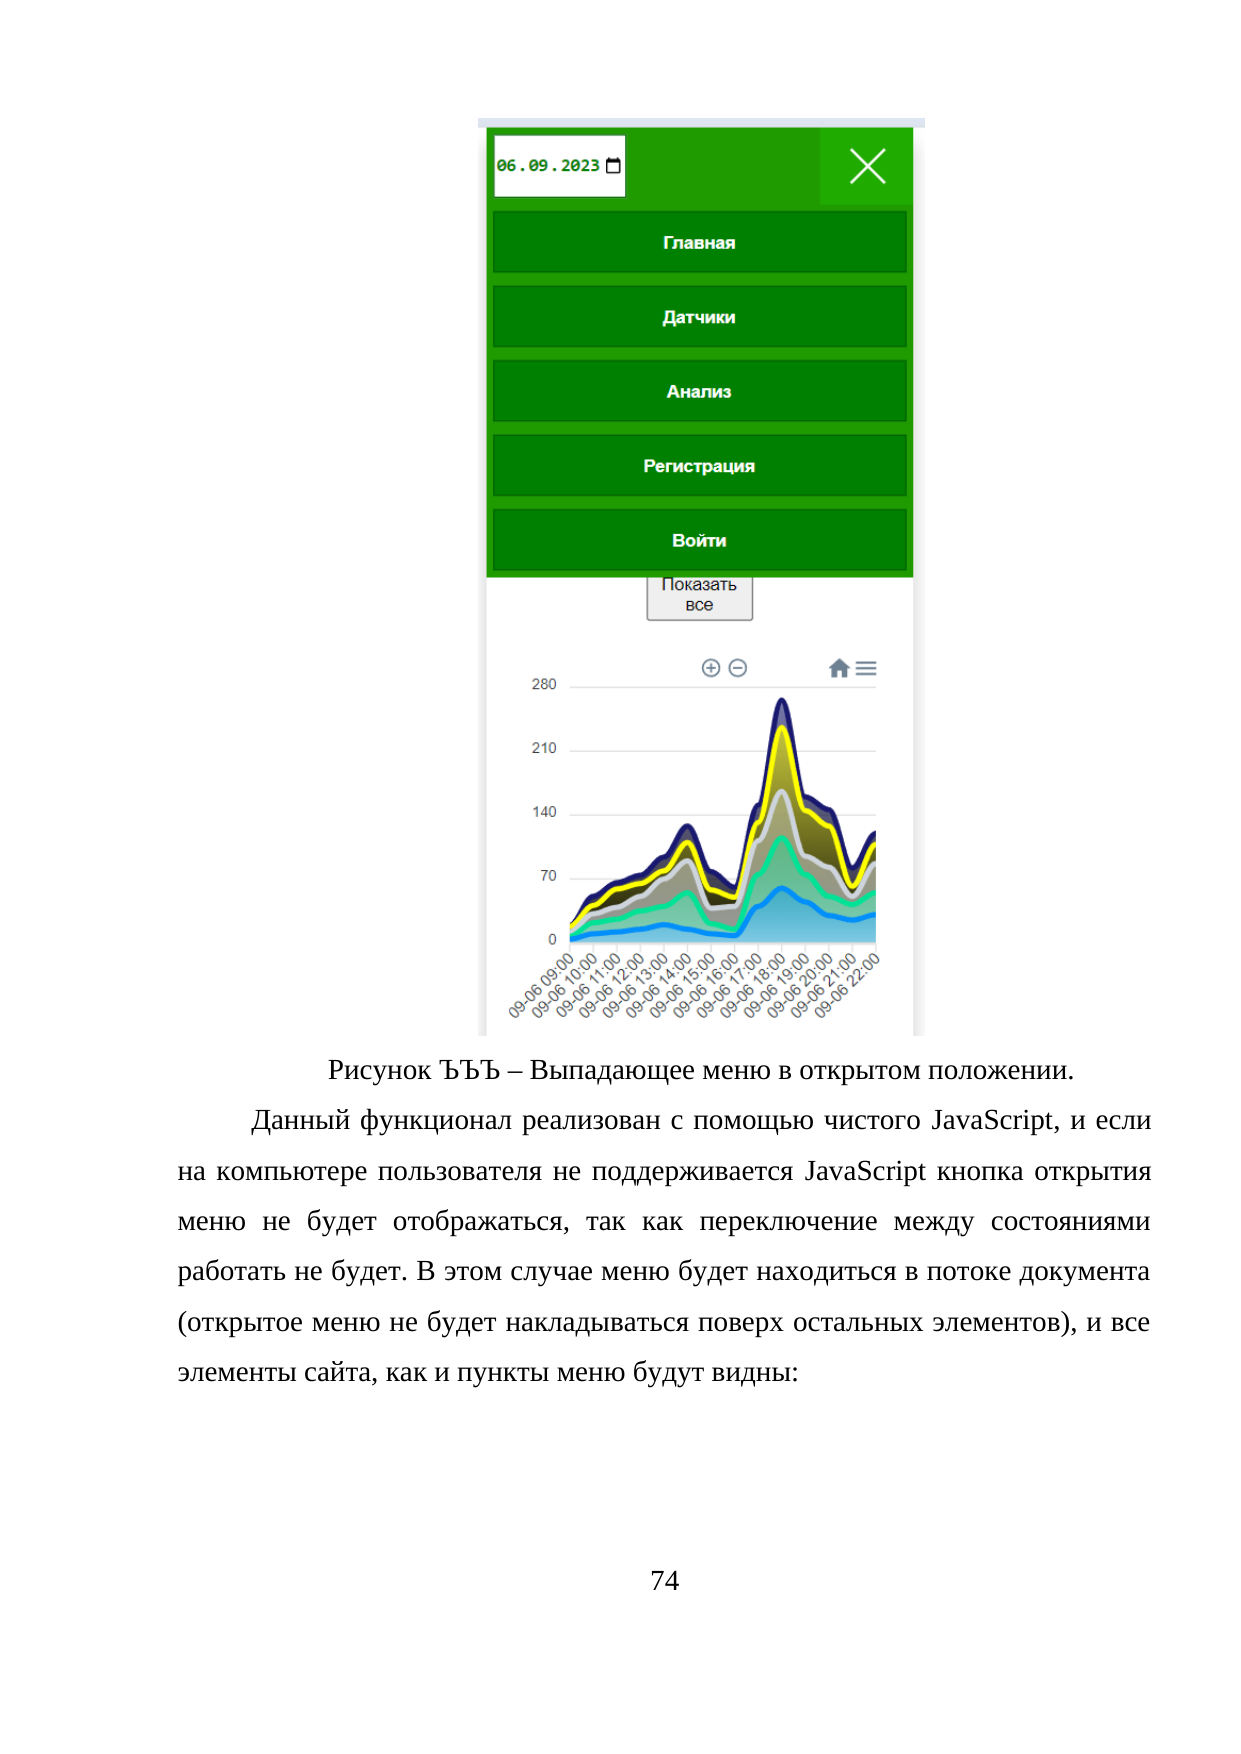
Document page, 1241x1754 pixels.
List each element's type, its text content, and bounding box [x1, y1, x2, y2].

text Данный функционал реализован с помощью чистого JavaScript, и если на компьютере пользователя не поддерживается JavaScript кнопка открытия меню не будет отображаться, так как переключение между состояниями работать не будет. В этом случае меню будет находиться в потоке документа (открытое меню не будет накладываться поверх остальных элементов), и все элементы сайта, как и пункты меню будут видны: [177, 1102, 1152, 1387]
text Рисунок ЪЪЪ – Выпадающее меню в открытом положении. [177, 1052, 1152, 1086]
picture [477, 118, 925, 1036]
